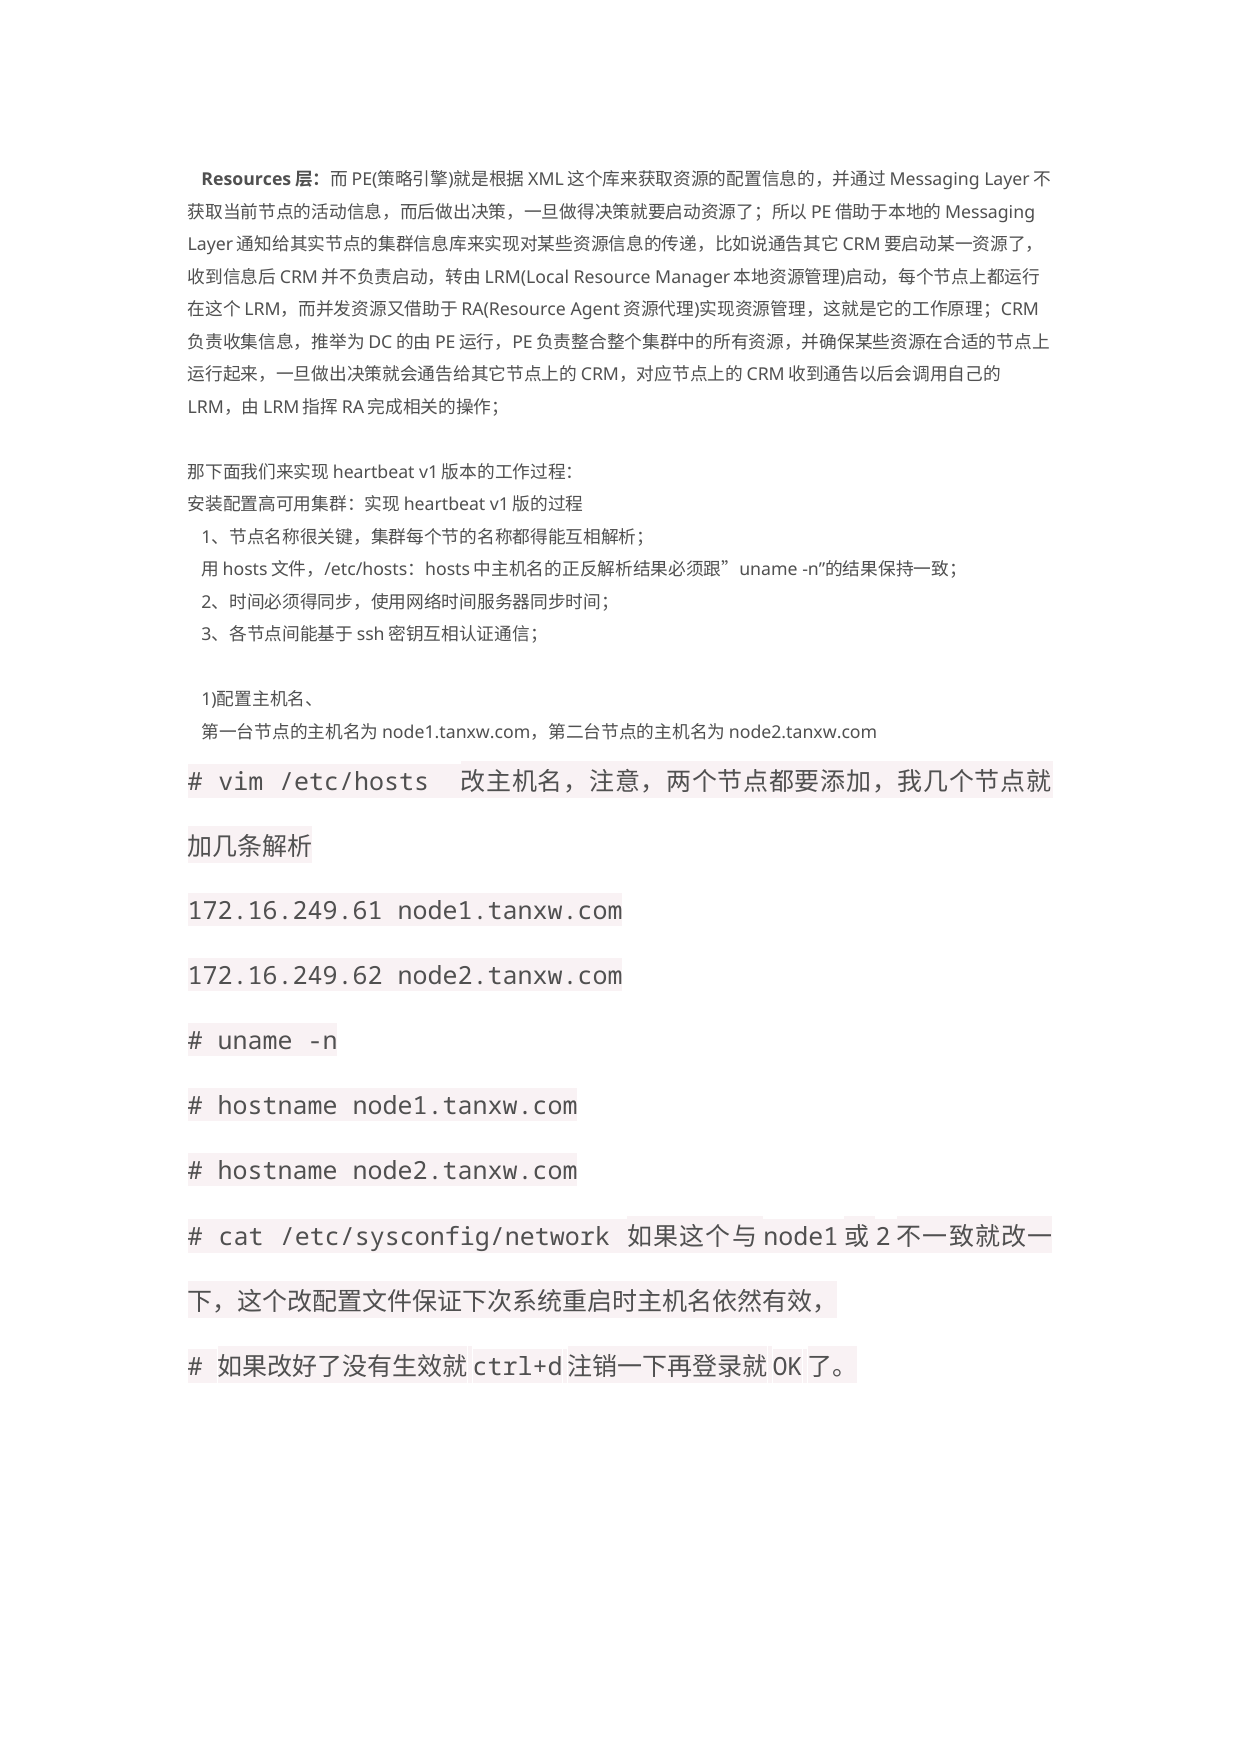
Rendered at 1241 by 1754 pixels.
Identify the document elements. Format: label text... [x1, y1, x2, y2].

text 172.16.249.61 node1.tanxw.com [187, 877, 1053, 942]
text # cat /etc/sysconfig/network 如果这个与node1或2不一致就改一下，这个改配置文件保证下次系统重启时主机名依然有效， [187, 1202, 1053, 1332]
text # hostname node2.tanxw.com [187, 1137, 1053, 1202]
text # vim /etc/hosts 改主机名，注意，两个节点都要添加，我几个节点就加几条解析 [187, 785, 1053, 877]
text 172.16.249.62 node2.tanxw.com [187, 942, 1053, 1007]
text # vim /etc/hosts 改主机名，注意，两个节点都要添加，我几个节点就加几条解析 [187, 747, 1053, 783]
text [187, 162, 1053, 747]
text # 如果改好了没有生效就ctrl+d注销一下再登录就OK了。 [187, 1332, 1053, 1397]
text # uname -n [187, 1007, 1053, 1072]
text # hostname node1.tanxw.com [187, 1072, 1053, 1137]
